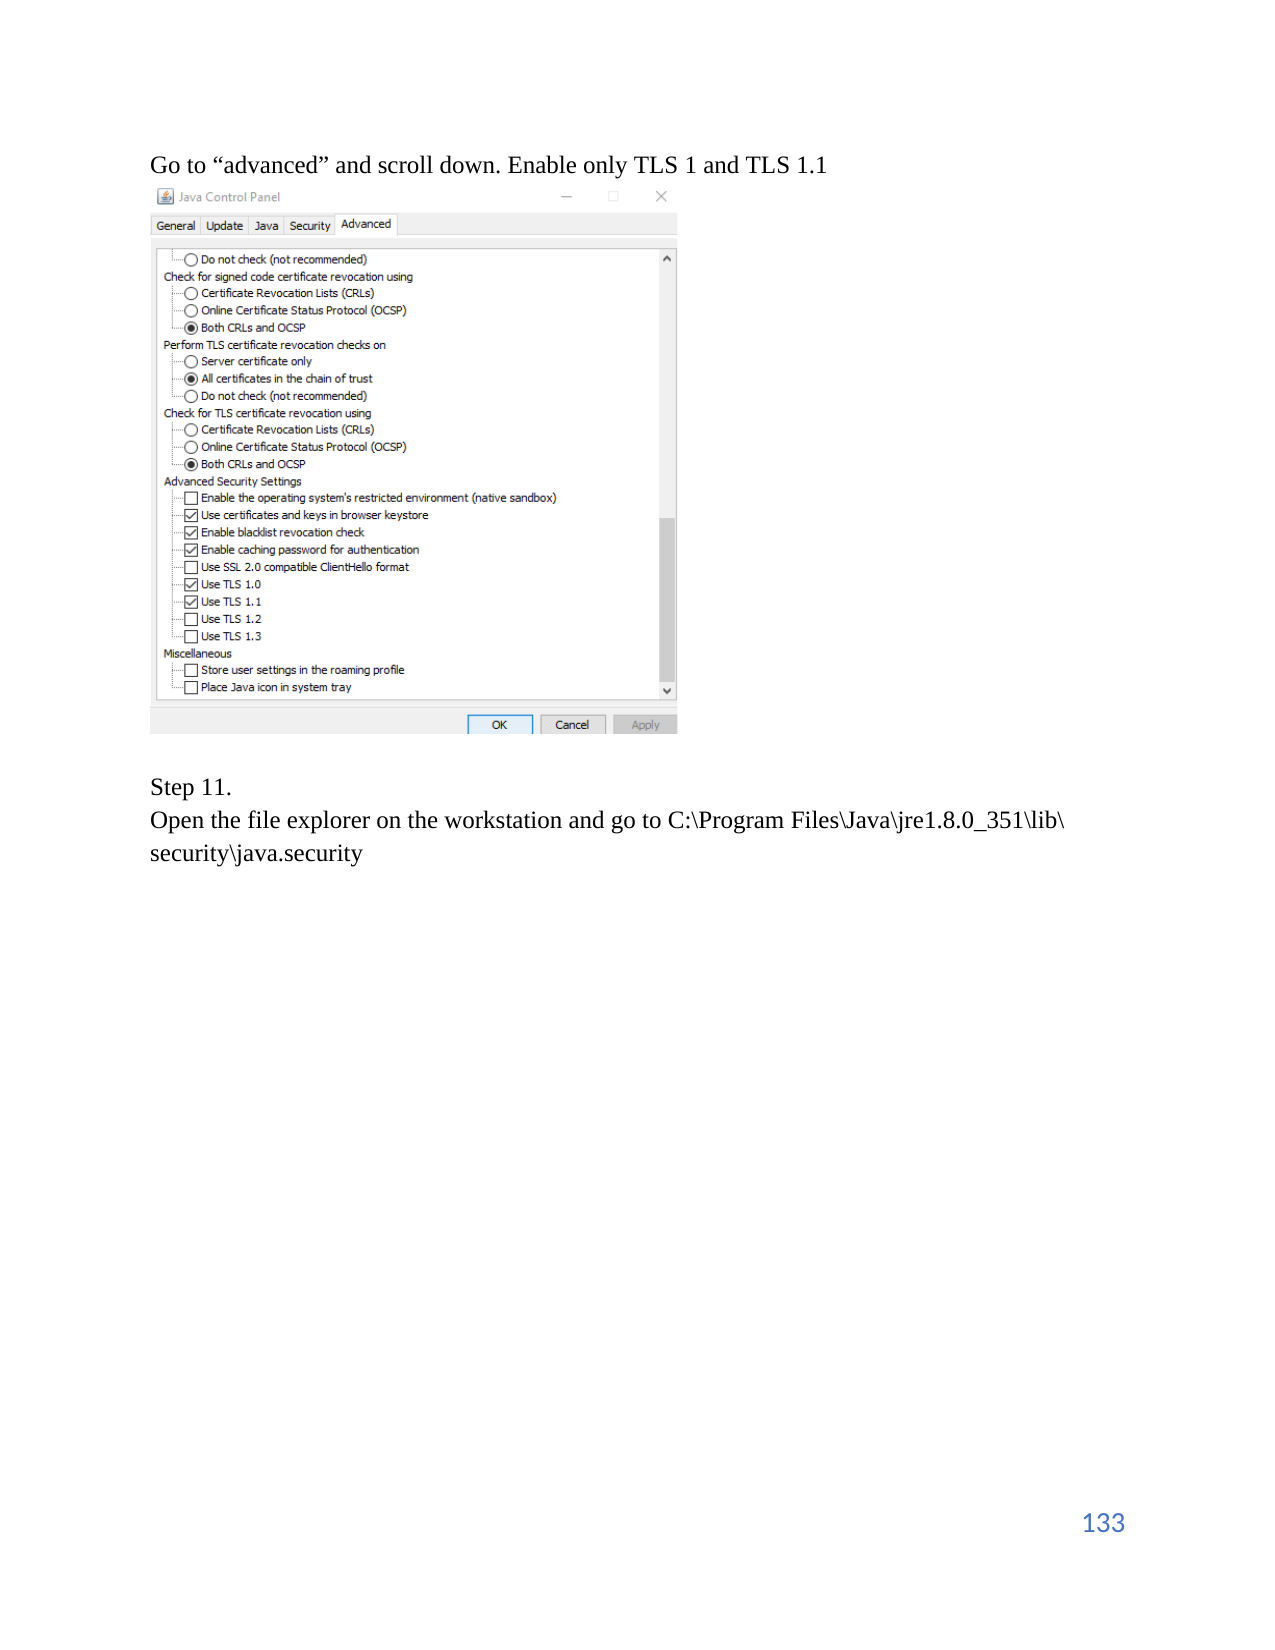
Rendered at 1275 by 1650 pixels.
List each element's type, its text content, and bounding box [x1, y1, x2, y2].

picture [150, 183, 678, 734]
text Go to “advanced” and scroll down. Enable only TLS 1 and TLS 1.1 [150, 150, 1125, 179]
text Open the file explorer on the workstation and go to C:\Program Files\Java\jre1.8.0_351\lib\security\java.security [150, 805, 1125, 867]
text Step 11. [150, 772, 1125, 801]
